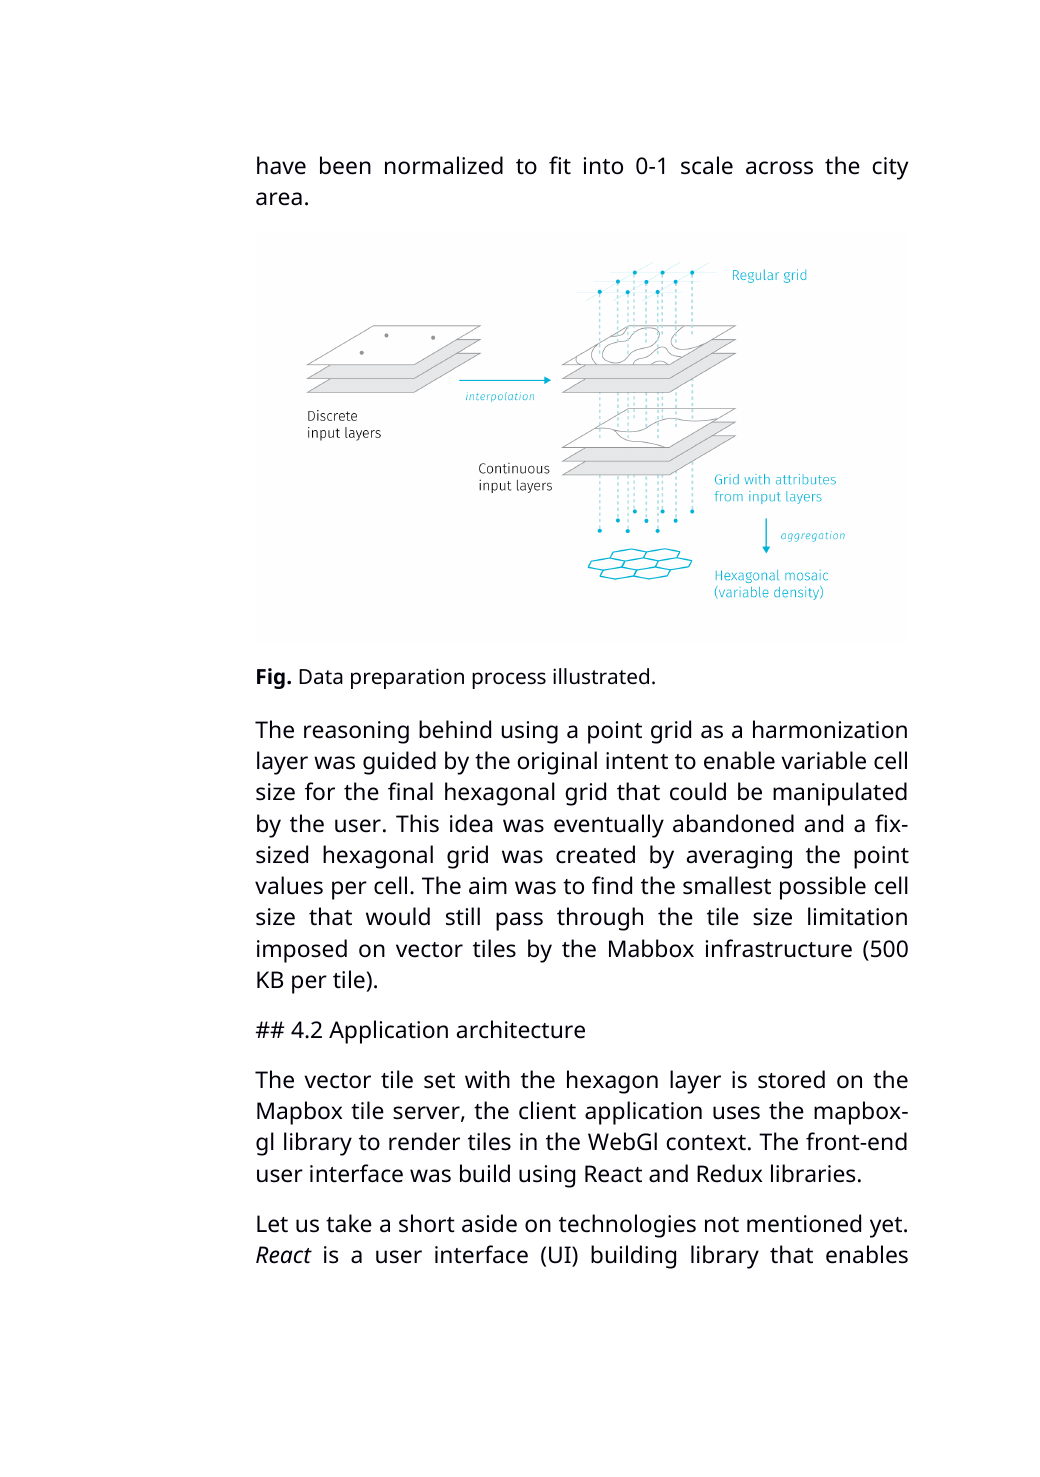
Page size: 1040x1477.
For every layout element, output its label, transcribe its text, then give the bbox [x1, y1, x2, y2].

picture [255, 231, 910, 642]
text Fig. Data preparation process illustrated. [255, 662, 910, 691]
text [255, 150, 910, 212]
text ## 4.2 Application architecture [255, 1014, 910, 1045]
text The vector tile set with the hexagon layer is stored on the Mapbox tile server, the client application uses the mapbox-gl library to render tiles in the WebGl context. The front-end user interface was build using React and Redux libraries. [255, 1064, 910, 1189]
text The reasoning behind using a point grid as a harmonization layer was guided by the original intent to enable variable cell size for the final hexagonal grid that could be manipulated by the user. This idea was eventually abandoned and a fix-sized hexagonal grid was created by averaging the point values per cell. The aim was to find the smallest possible cell size that would still pass through the tile size limitation imposed on vector tiles by the Mabbox infrastructure (500 KB per tile). [255, 714, 910, 995]
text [255, 1208, 910, 1270]
